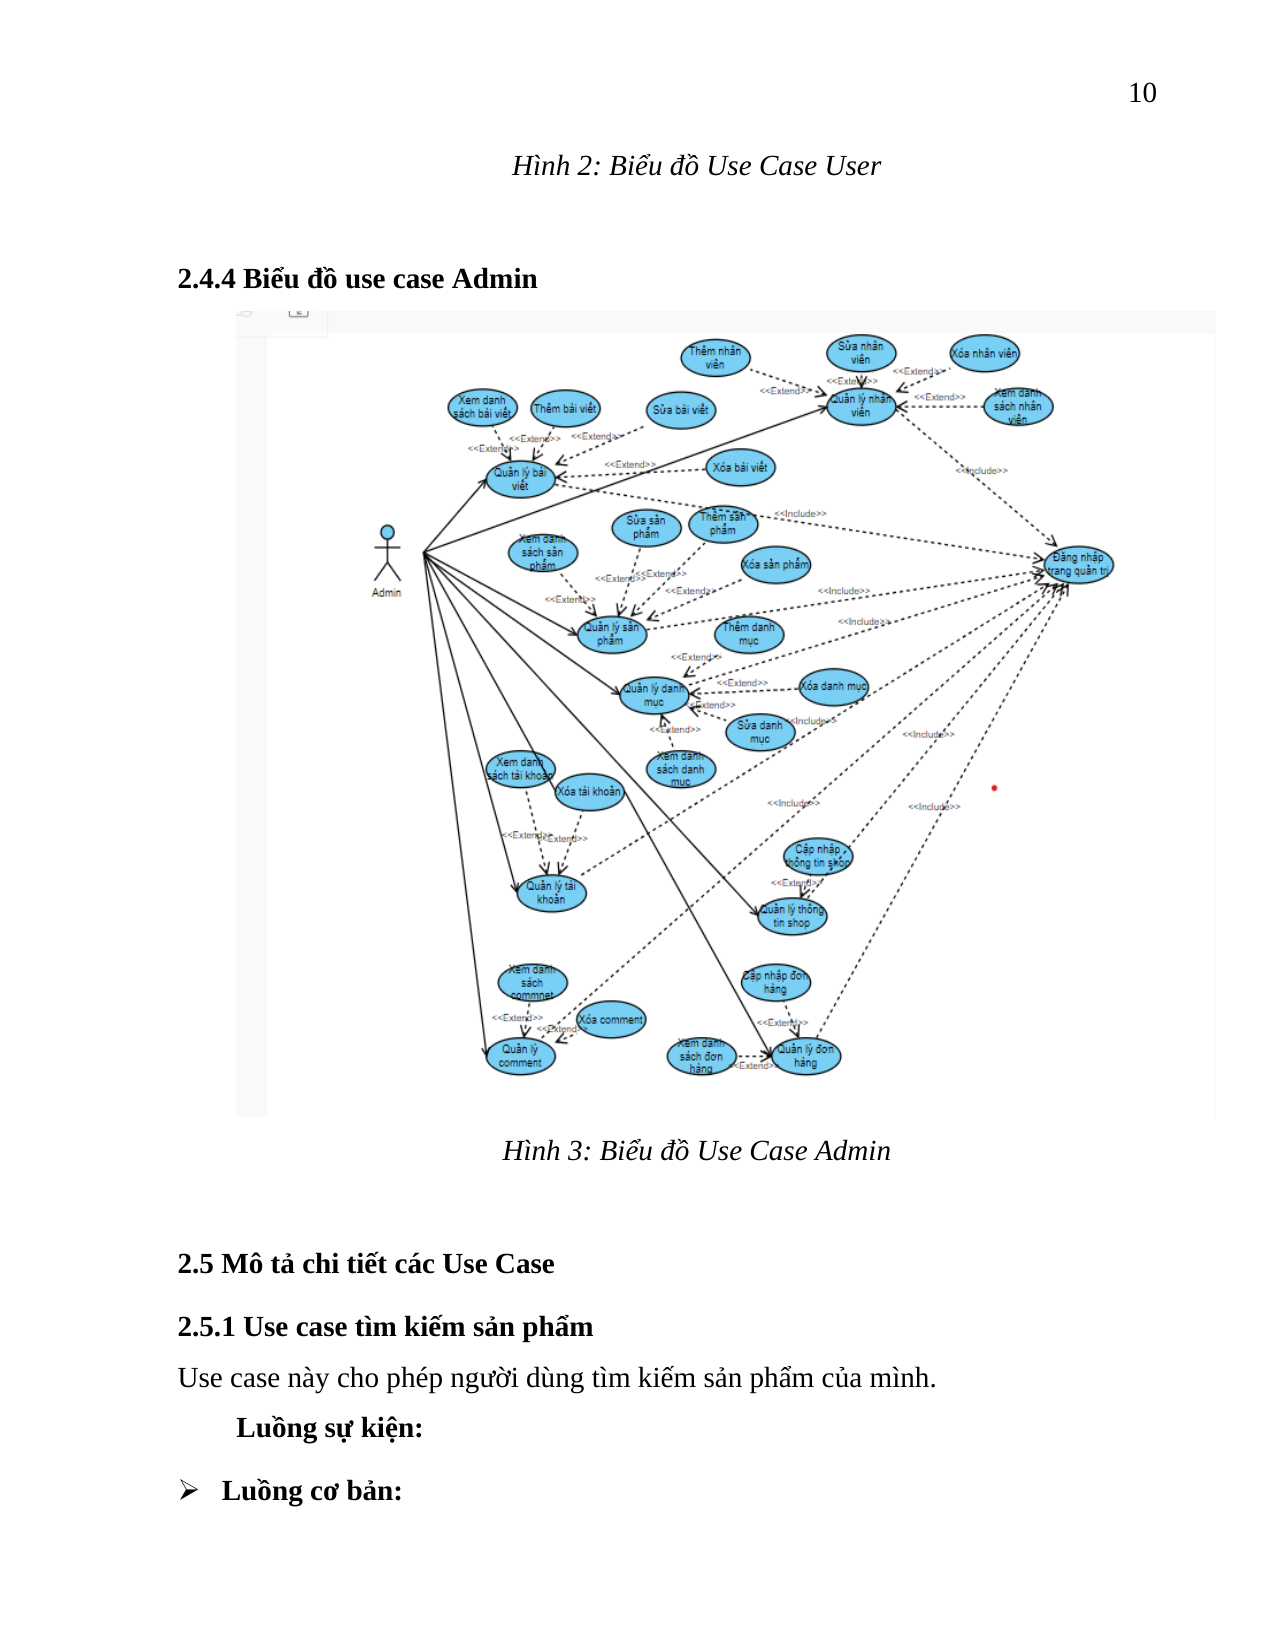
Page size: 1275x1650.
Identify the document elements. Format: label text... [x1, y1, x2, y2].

text Hình 3: Biểu đồ Use Case Admin [177, 1133, 1157, 1167]
subtitle 2.4.4 Biểu đồ use case Admin [177, 261, 1157, 294]
text Use case này cho phép người dùng tìm kiếm sản phẩm của mình. [177, 1360, 1157, 1393]
subtitle 2.5 Mô tả chi tiết các Use Case [177, 1247, 1157, 1280]
text Luồng sự kiện: [177, 1410, 1157, 1443]
picture [236, 311, 1216, 1117]
subtitle 2.5.1 Use case tìm kiếm sản phẩm [177, 1309, 1157, 1343]
list Luồng cơ bản: [177, 1473, 1157, 1506]
text Hình 2: Biểu đồ Use Case User [177, 148, 1157, 181]
